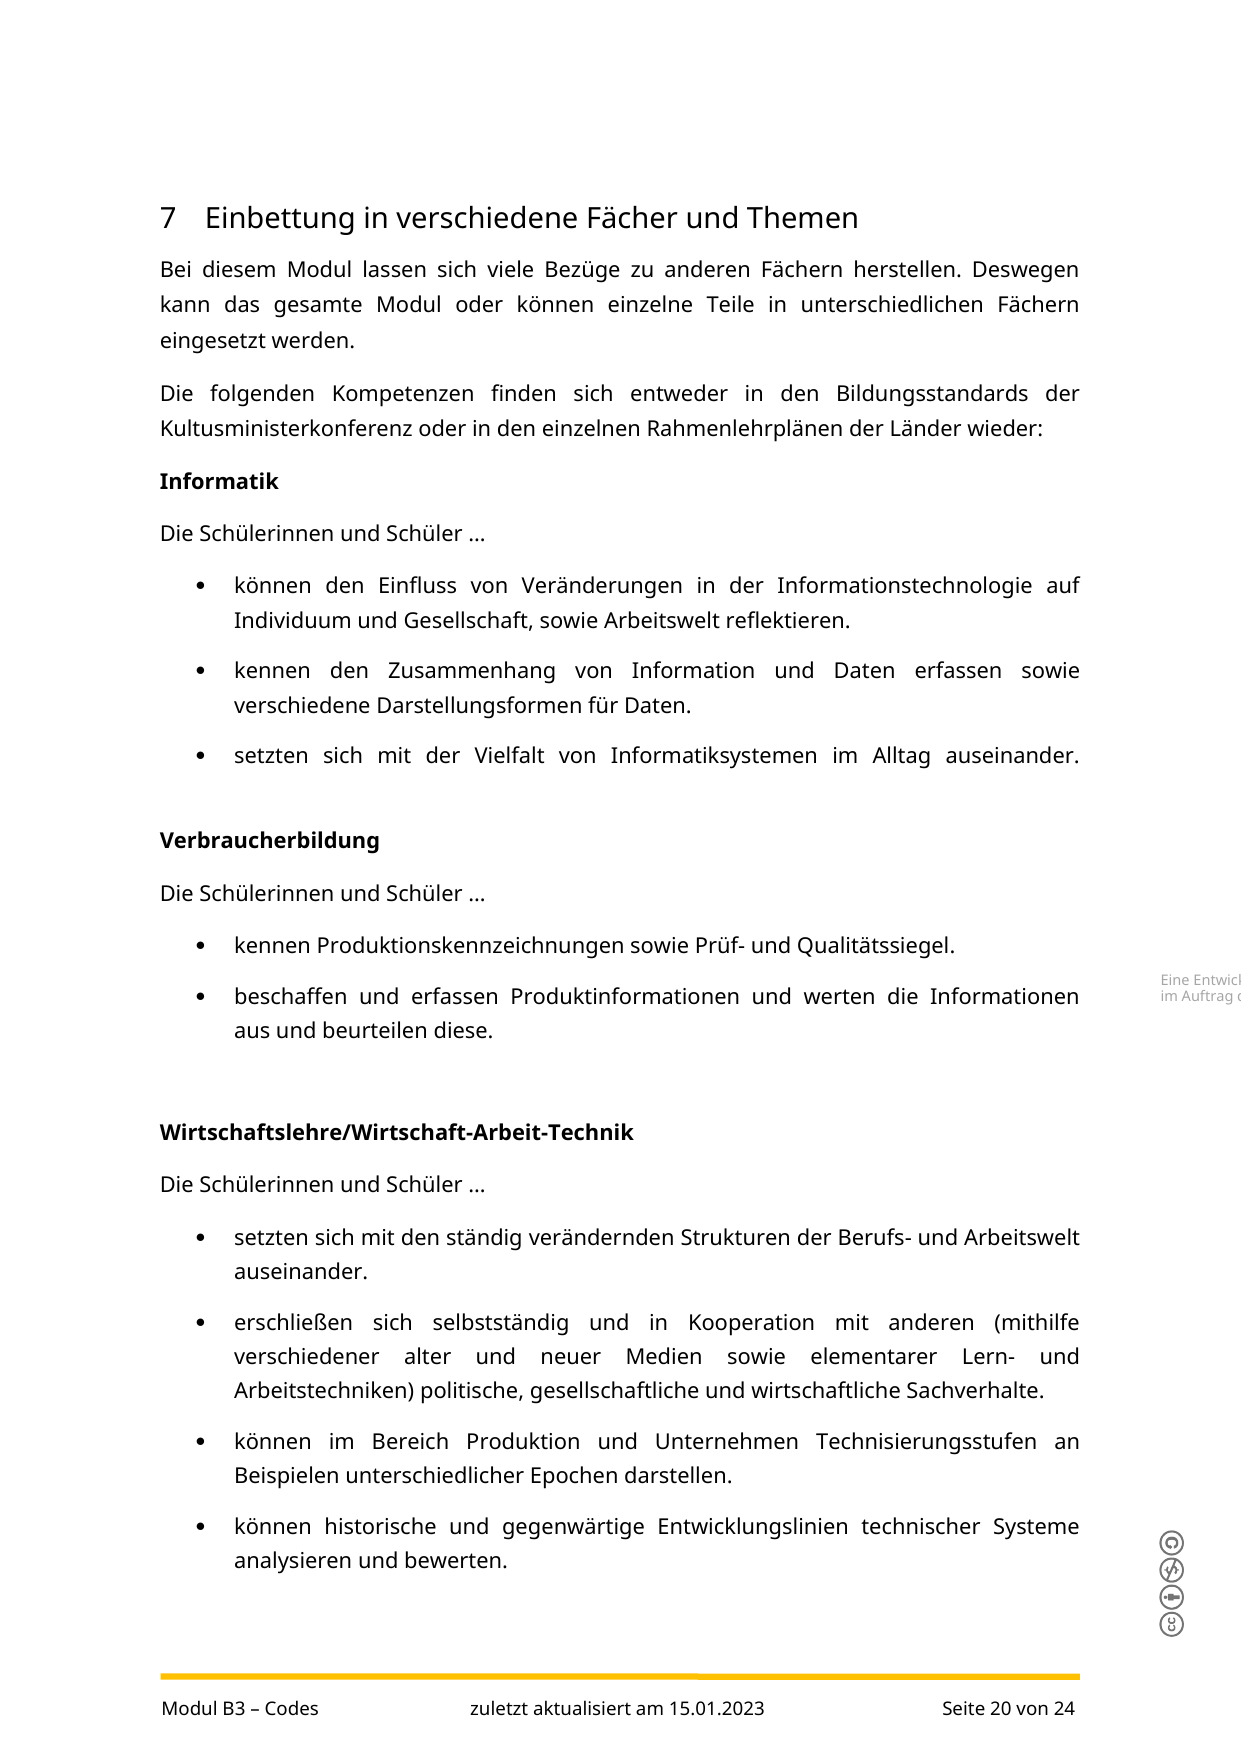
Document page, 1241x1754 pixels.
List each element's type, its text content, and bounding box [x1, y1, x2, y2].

text Informatik [159, 466, 1081, 495]
text Die Schülerinnen und Schüler … [159, 1169, 1081, 1199]
list können den Einfluss von Veränderungen in der Informationstechnologie auf Individuum und Gesellschaft, sowie Arbeitswelt reflektieren. [197, 570, 1081, 634]
text Die Schülerinnen und Schüler … [159, 518, 1081, 548]
text Wirtschaftslehre/Wirtschaft-Arbeit-Technik [159, 1117, 1081, 1147]
list können historische und gegenwärtige Entwicklungslinien technischer Systeme analysieren und bewerten. [197, 1511, 1081, 1575]
list beschaffen und erfassen Produktinformationen und werten die Informationen aus und beurteilen diese. [197, 981, 1081, 1045]
text Die folgenden Kompetenzen finden sich entweder in den Bildungsstandards der Kultusministerkonferenz oder in den einzelnen Rahmenlehrplänen der Länder wieder: [159, 377, 1081, 443]
list setzten sich mit der Vielfalt von Informatiksystemen im Alltag auseinander. [197, 740, 1081, 804]
list können im Bereich Produktion und Unternehmen Technisierungsstufen an Beispielen unterschiedlicher Epochen darstellen. [197, 1426, 1081, 1490]
subtitle Einbettung in verschiedene Fächer und Themen [159, 197, 1081, 237]
list setzten sich mit den ständig verändernden Strukturen der Berufs- und Arbeitswelt auseinander. [197, 1222, 1081, 1286]
text Verbraucherbildung [159, 825, 1081, 855]
text Die Schülerinnen und Schüler … [159, 878, 1081, 908]
text Bei diesem Modul lassen sich viele Bezüge zu anderen Fächern herstellen. Deswegen kann das gesamte Modul oder können einzelne Teile in unterschiedlichen Fächern eingesetzt werden. [159, 254, 1081, 355]
list erschließen sich selbstständig und in Kooperation mit anderen (mithilfe verschiedener alter und neuer Medien sowie elementarer Lern- und Arbeitstechniken) politische, gesellschaftliche und wirtschaftliche Sachverhalte. [197, 1307, 1081, 1405]
list kennen den Zusammenhang von Information und Daten erfassen sowie verschiedene Darstellungsformen für Daten. [197, 655, 1081, 719]
list kennen Produktionskennzeichnungen sowie Prüf- und Qualitätssiegel. [197, 930, 1081, 960]
